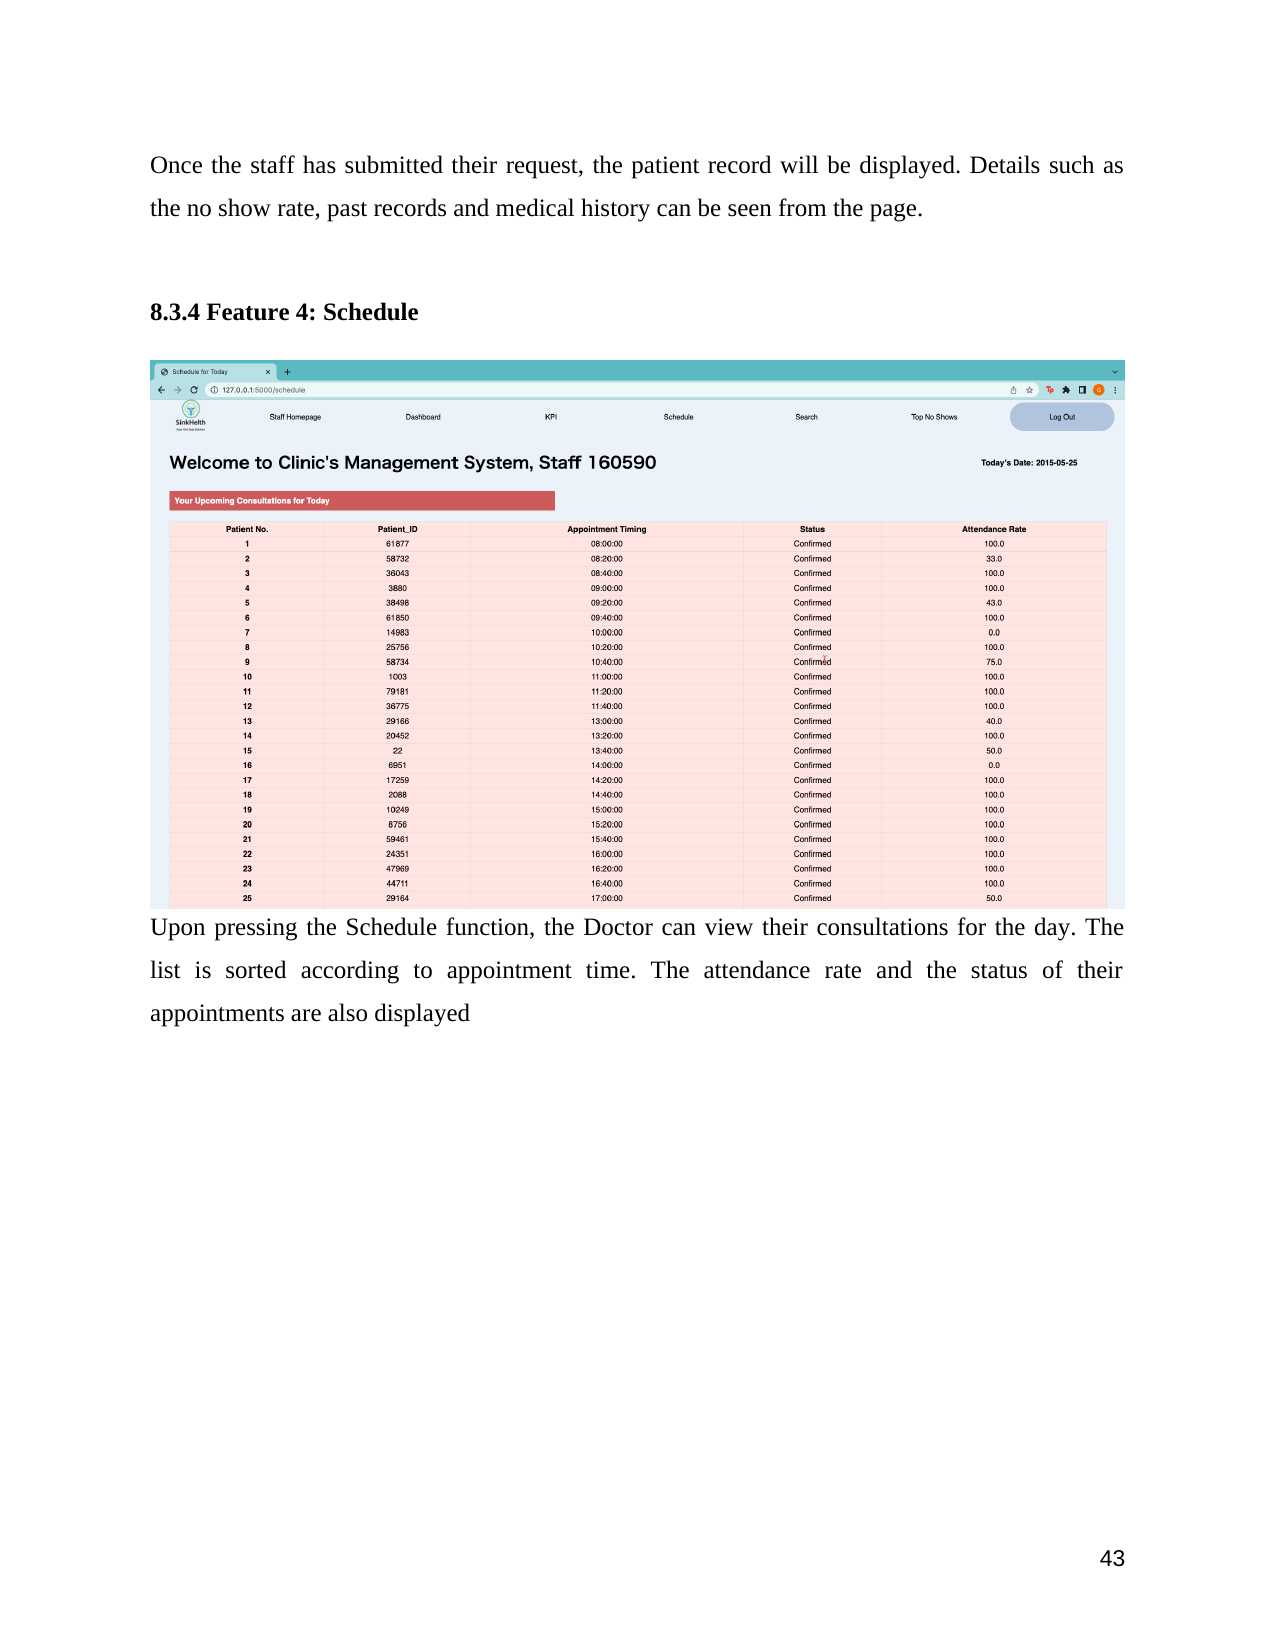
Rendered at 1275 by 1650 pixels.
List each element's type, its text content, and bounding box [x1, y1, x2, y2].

text Upon pressing the Schedule function, the Doctor can view their consultations for the day. The list is sorted according to appointment time. The attendance rate and the status of their appointments are also displayed [150, 912, 1125, 1027]
text Once the staff has submitted their request, the patient record will be displayed. Details such as the no show rate, past records and medical history can be seen from the page. [150, 150, 1125, 222]
subtitle 8.3.4 Feature 4: Schedule [150, 297, 1125, 325]
picture [150, 360, 1125, 909]
